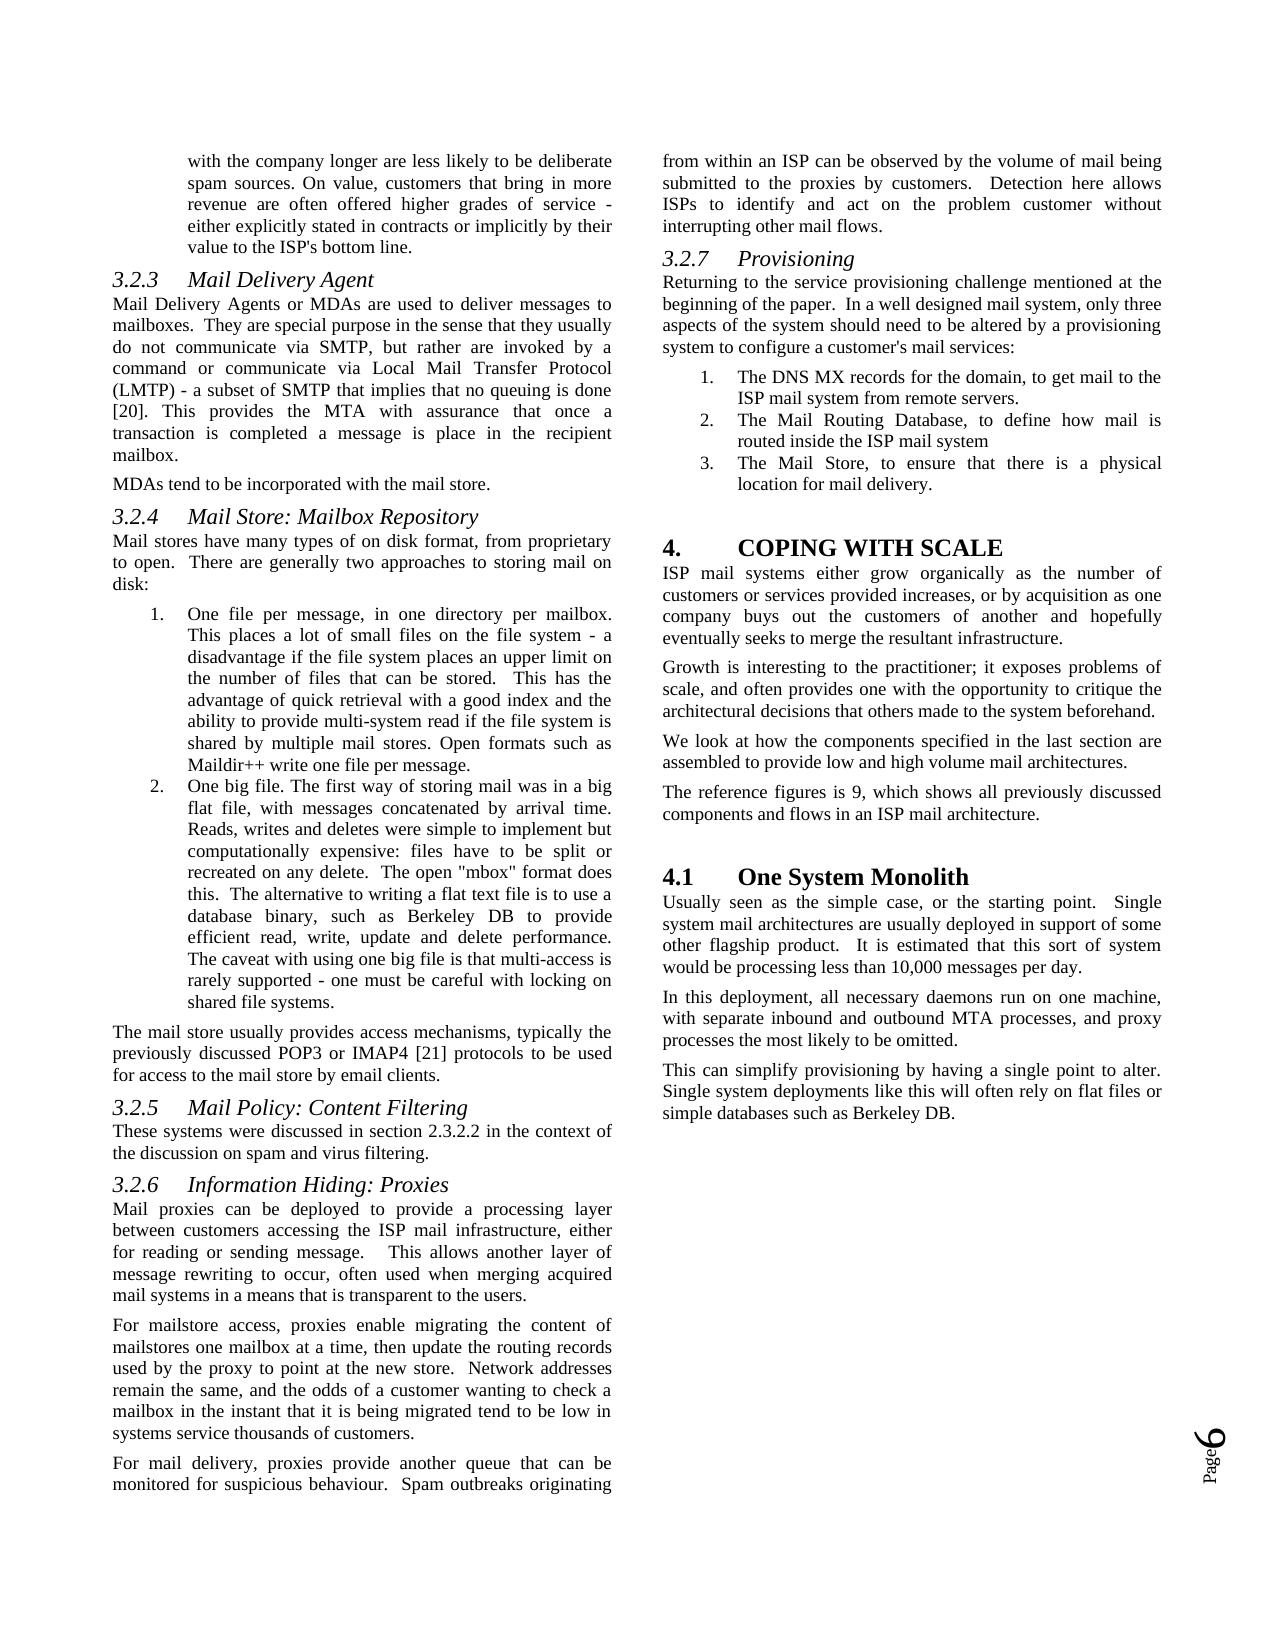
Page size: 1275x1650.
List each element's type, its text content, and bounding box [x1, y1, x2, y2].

text These systems were discussed in section 2.3.2.2 in the context of the discussion on spam and virus filtering. [112, 1120, 613, 1163]
list One file per message, in one directory per mailbox. This places a lot of small files on the file system - a disadvantage if the file system places an upper limit on the number of files that can be stored. This has the advantage of quick retrieval with a good index and the ability to provide multi-system read if the file system is shared by multiple mail stores. Open formats such as Maildir++ write one file per message. [150, 603, 613, 775]
subtitle Information Hiding: Proxies [112, 1171, 613, 1198]
text The mail store usually provides access mechanisms, typically the previously discussed POP3 or IMAP4 [21] protocols to be used for access to the mail store by email clients. [112, 1021, 613, 1085]
text ISP mail systems either grow organically as the number of customers or services provided increases, or by acquisition as one company buys out the customers of another and hopefully eventually seeks to merge the resultant infrastructure. [662, 562, 1162, 648]
text Mail stores have many types of on disk format, from proprietary to open. There are generally two approaches to storing mail on disk: [112, 529, 613, 594]
text In this deployment, all necessary daemons run on one machine, with separate inbound and outbound MTA processes, and proxy processes the most likely to be omitted. [662, 986, 1162, 1050]
text For mailstore access, proxies enable migrating the content of mailstores one mailbox at a time, then update the routing records used by the proxy to point at the new store. Network addresses remain the same, and the odds of a customer wanting to check a mailbox in the instant that it is being migrated tend to be low in systems service thousands of customers. [112, 1314, 613, 1443]
text Growth is interesting to the practitioner; it exposes problems of scale, and often provides one with the opportunity to critique the architectural decisions that others made to the system beforehand. [662, 656, 1162, 721]
list The DNS MX records for the domain, to get mail to the ISP mail system from remote servers. [700, 366, 1162, 409]
text Returning to the service provisioning challenge mentioned at the beginning of the paper. In a well designed mail system, only three aspects of the system should need to be altered by a provisioning system to configure a customer's mail services: [662, 271, 1162, 357]
text This can simplify provisioning by having a single point to alter. Single system deployments like this will often rely on flat files or simple databases such as Berkeley DB. [662, 1059, 1162, 1123]
list One big file. The first way of storing mail was in a big flat file, with messages concatenated by arrival time. Reads, writes and deletes were simple to implement but computationally expensive: files have to be split or recreated on any delete. The open "mbox" format does this. The alternative to writing a flat text file is to use a database binary, such as Berkeley DB to provide efficient read, write, update and delete performance. The caveat with using one big file is that multi-access is rarely supported - one must be careful with locking on shared file systems. [150, 775, 613, 1012]
text For mail delivery, proxies provide another queue that can be monitored for suspicious behaviour. Spam outbreaks originating from within an ISP can be observed by the volume of mail being submitted to the proxies by customers. Detection here allows ISPs to identify and act on the problem customer without interrupting other mail flows. [662, 150, 1162, 236]
subtitle COPING WITH SCALE [662, 533, 1162, 562]
list The Mail Store, to ensure that there is a physical location for mail delivery. [700, 452, 1162, 495]
subtitle One System Monolith [662, 862, 1162, 891]
text For mail delivery, proxies provide another queue that can be monitored for suspicious behaviour. Spam outbreaks originating from within an ISP can be observed by the volume of mail being submitted to the proxies by customers. Detection here allows ISPs to identify and act on the problem customer without interrupting other mail flows. [112, 1452, 613, 1495]
text The reference figures is 9, which shows all previously discussed components and flows in an ISP mail architecture. [662, 781, 1162, 824]
list The Mail Routing Database, to define how mail is routed inside the ISP mail system [700, 409, 1162, 452]
subtitle Mail Policy: Content Filtering [112, 1094, 613, 1120]
text We look at how the components specified in the last section are assembled to provide low and high volume mail architectures. [662, 729, 1162, 773]
text Mail proxies can be deployed to provide a processing layer between customers accessing the ISP mail infrastructure, either for reading or sending message. This allows another layer of message rewriting to occur, often used when merging acquired mail systems in a means that is transparent to the users. [112, 1198, 613, 1306]
text MDAs tend to be incorporated with the mail store. [112, 473, 613, 495]
subtitle Mail Store: Mailbox Repository [112, 503, 613, 529]
text Mail Delivery Agents or MDAs are used to deliver messages to mailboxes. They are special purpose in the sense that they usually do not communicate via SMTP, but rather are invoked by a command or communicate via Local Mail Transfer Protocol (LMTP) - a subset of SMTP that implies that no queuing is done [20]. This provides the MTA with assurance that once a transaction is completed a message is place in the recipient mailbox. [112, 292, 613, 465]
text Usually seen as the simple case, or the starting point. Single system mail architectures are usually deployed in support of some other flagship product. It is estimated that this sort of system would be processing less than 10,000 messages per day. [662, 891, 1162, 977]
subtitle Provisioning [662, 244, 1162, 271]
subtitle Mail Delivery Agent [112, 266, 613, 292]
